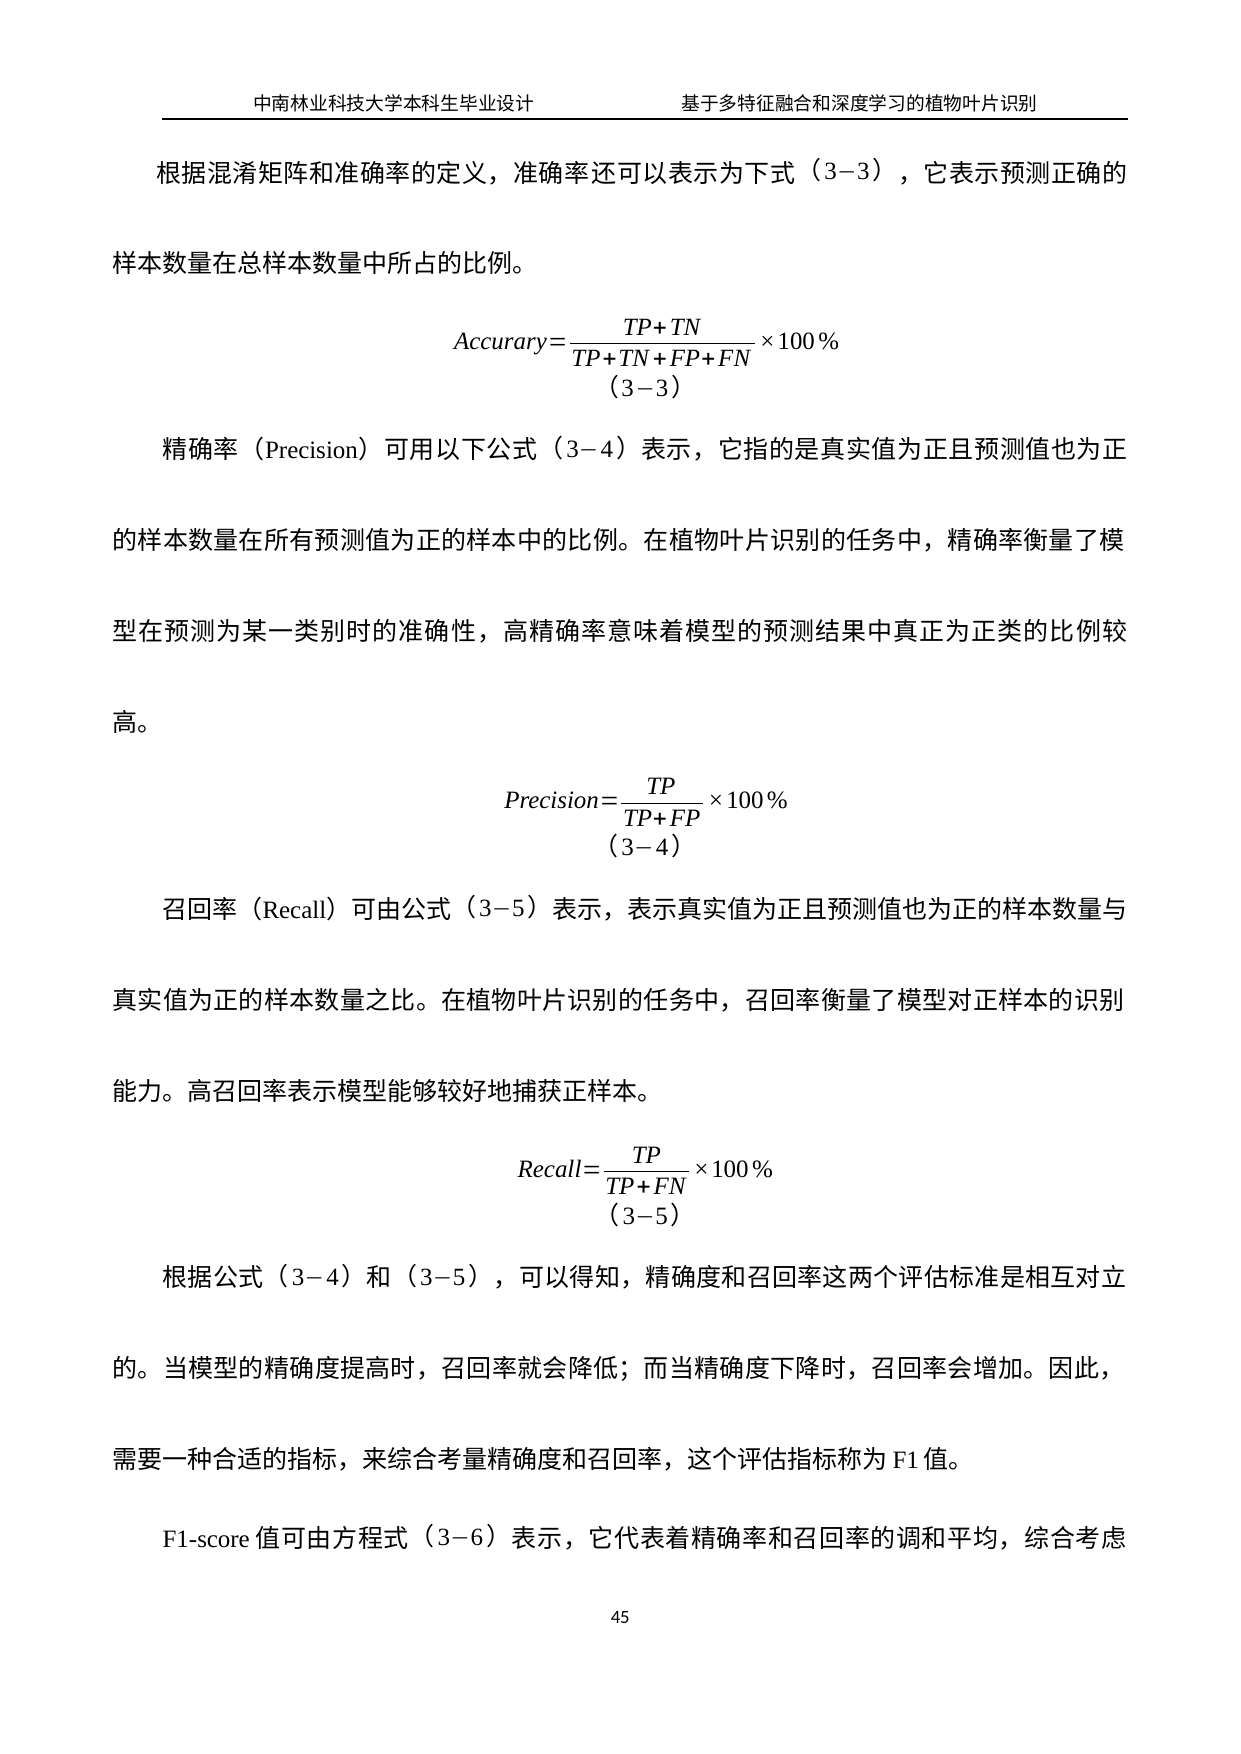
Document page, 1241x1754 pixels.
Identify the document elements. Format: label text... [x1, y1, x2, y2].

text 召回率（Recall）可由公式表示，表示真实值为正且预测值也为正的样本数量与真实值为正的样本数量之比。在植物叶片识别的任务中，召回率衡量了模型对正样本的识别能力。高召回率表示模型能够较好地捕获正样本。 [112, 876, 1128, 1123]
text 精确率（Precision）可用以下公式表示，它指的是真实值为正且预测值也为正的样本数量在所有预测值为正的样本中的比例。在植物叶片识别的任务中，精确率衡量了模型在预测为某一类别时的准确性，高精确率意味着模型的预测结果中真正为正类的比例较高。 [112, 417, 1128, 754]
text 根据混淆矩阵和准确率的定义，准确率还可以表示为下式，它表示预测正确的样本数量在总样本数量中所占的比例。 [112, 139, 1128, 295]
text 根据公式和，可以得知，精确度和召回率这两个评估标准是相互对立的。当模型的精确度提高时，召回率就会降低；而当精确度下降时，召回率会增加。因此，需要一种合适的指标，来综合考量精确度和召回率，这个评估指标称为F1值。 [112, 1245, 1128, 1492]
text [112, 1505, 1128, 1570]
